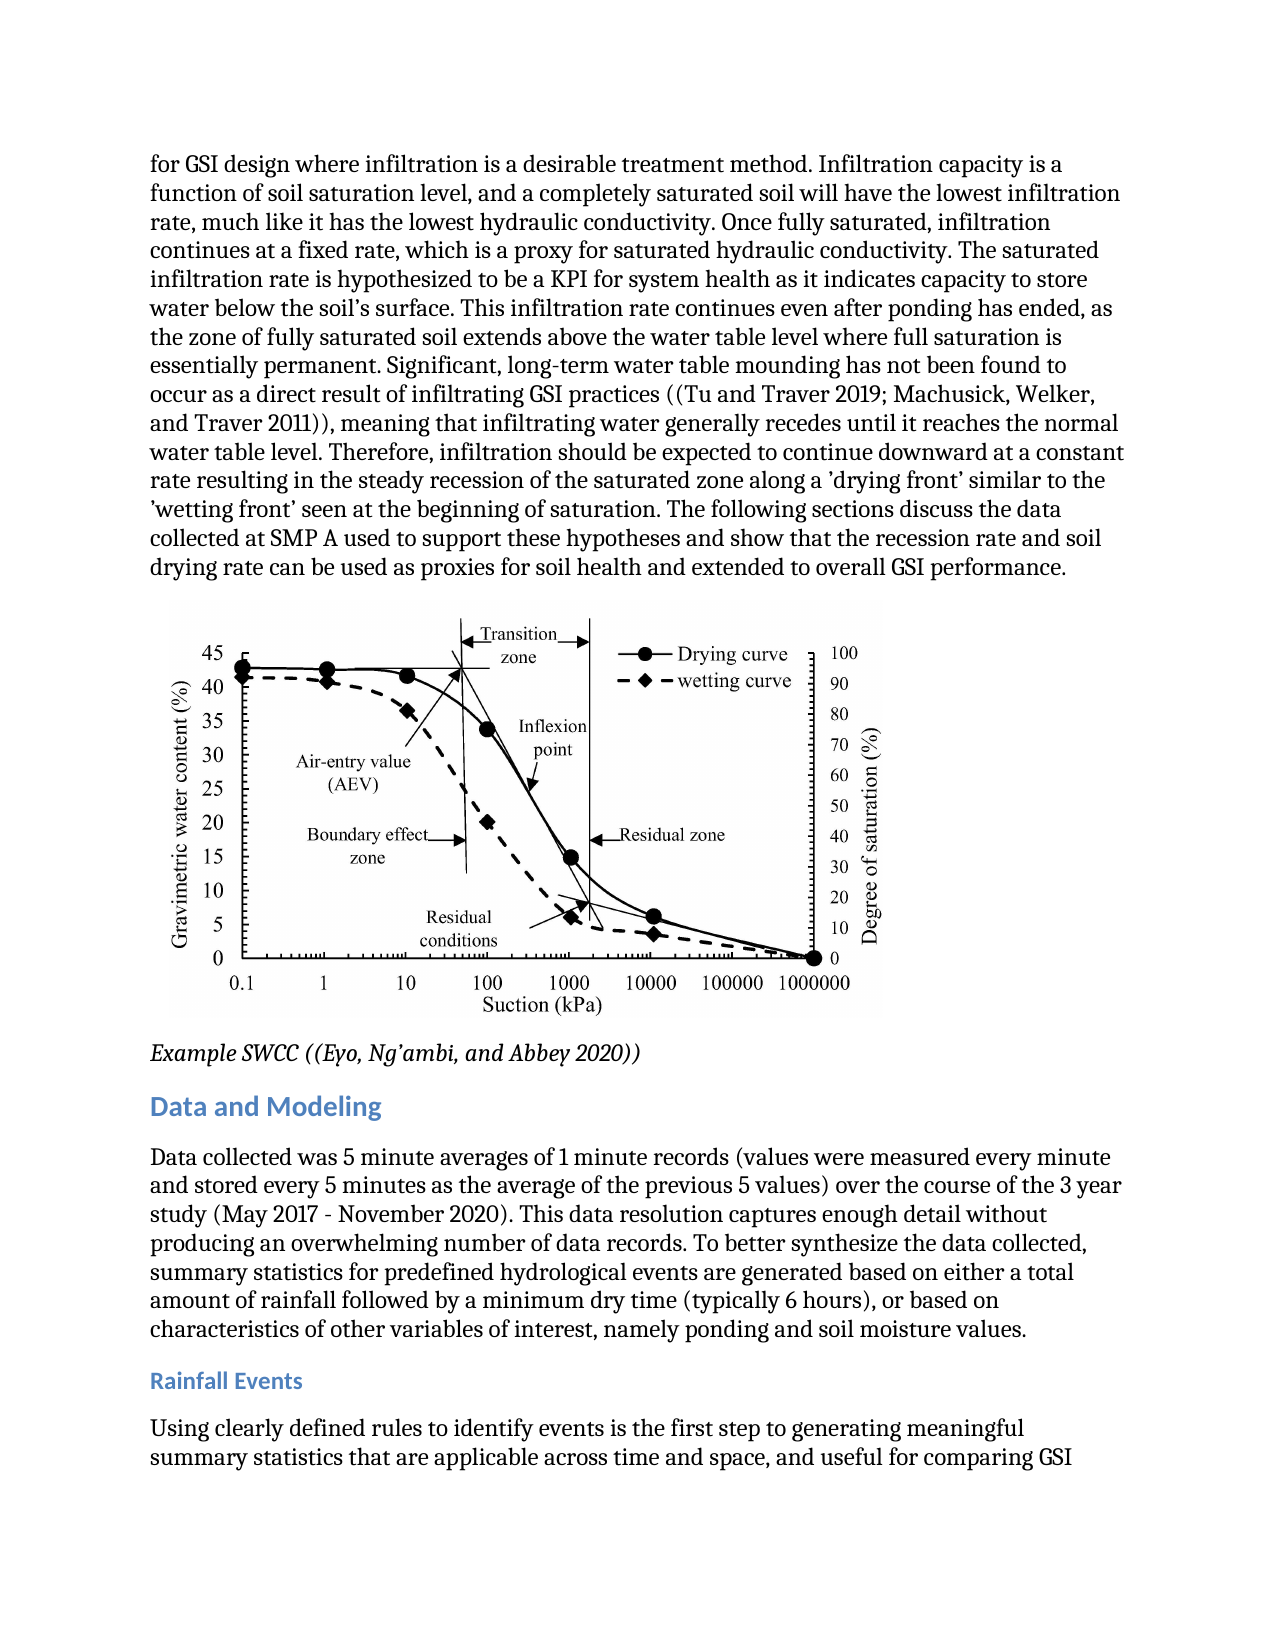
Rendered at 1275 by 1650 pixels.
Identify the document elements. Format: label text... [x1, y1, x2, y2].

text Data collected was 5 minute averages of 1 minute records (values were measured every minute and stored every 5 minutes as the average of the previous 5 values) over the course of the 3 year study (May 2017 - November 2020). This data resolution captures enough detail without producing an overwhelming number of data records. To better synthesize the data collected, summary statistics for predefined hydrological events are generated based on either a total amount of rainfall followed by a minimum dry time (typically 6 hours), or based on characteristics of other variables of interest, namely ponding and soil moisture values. [150, 1143, 1125, 1344]
subtitle Data and Modeling [150, 1088, 1125, 1124]
subtitle Rainfall Events [150, 1365, 1125, 1395]
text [150, 150, 1125, 581]
text Example SWCC ((Eyo, Ng’ambi, and Abbey 2020)) [150, 1039, 1125, 1067]
picture [168, 600, 883, 1018]
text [150, 1414, 1125, 1472]
